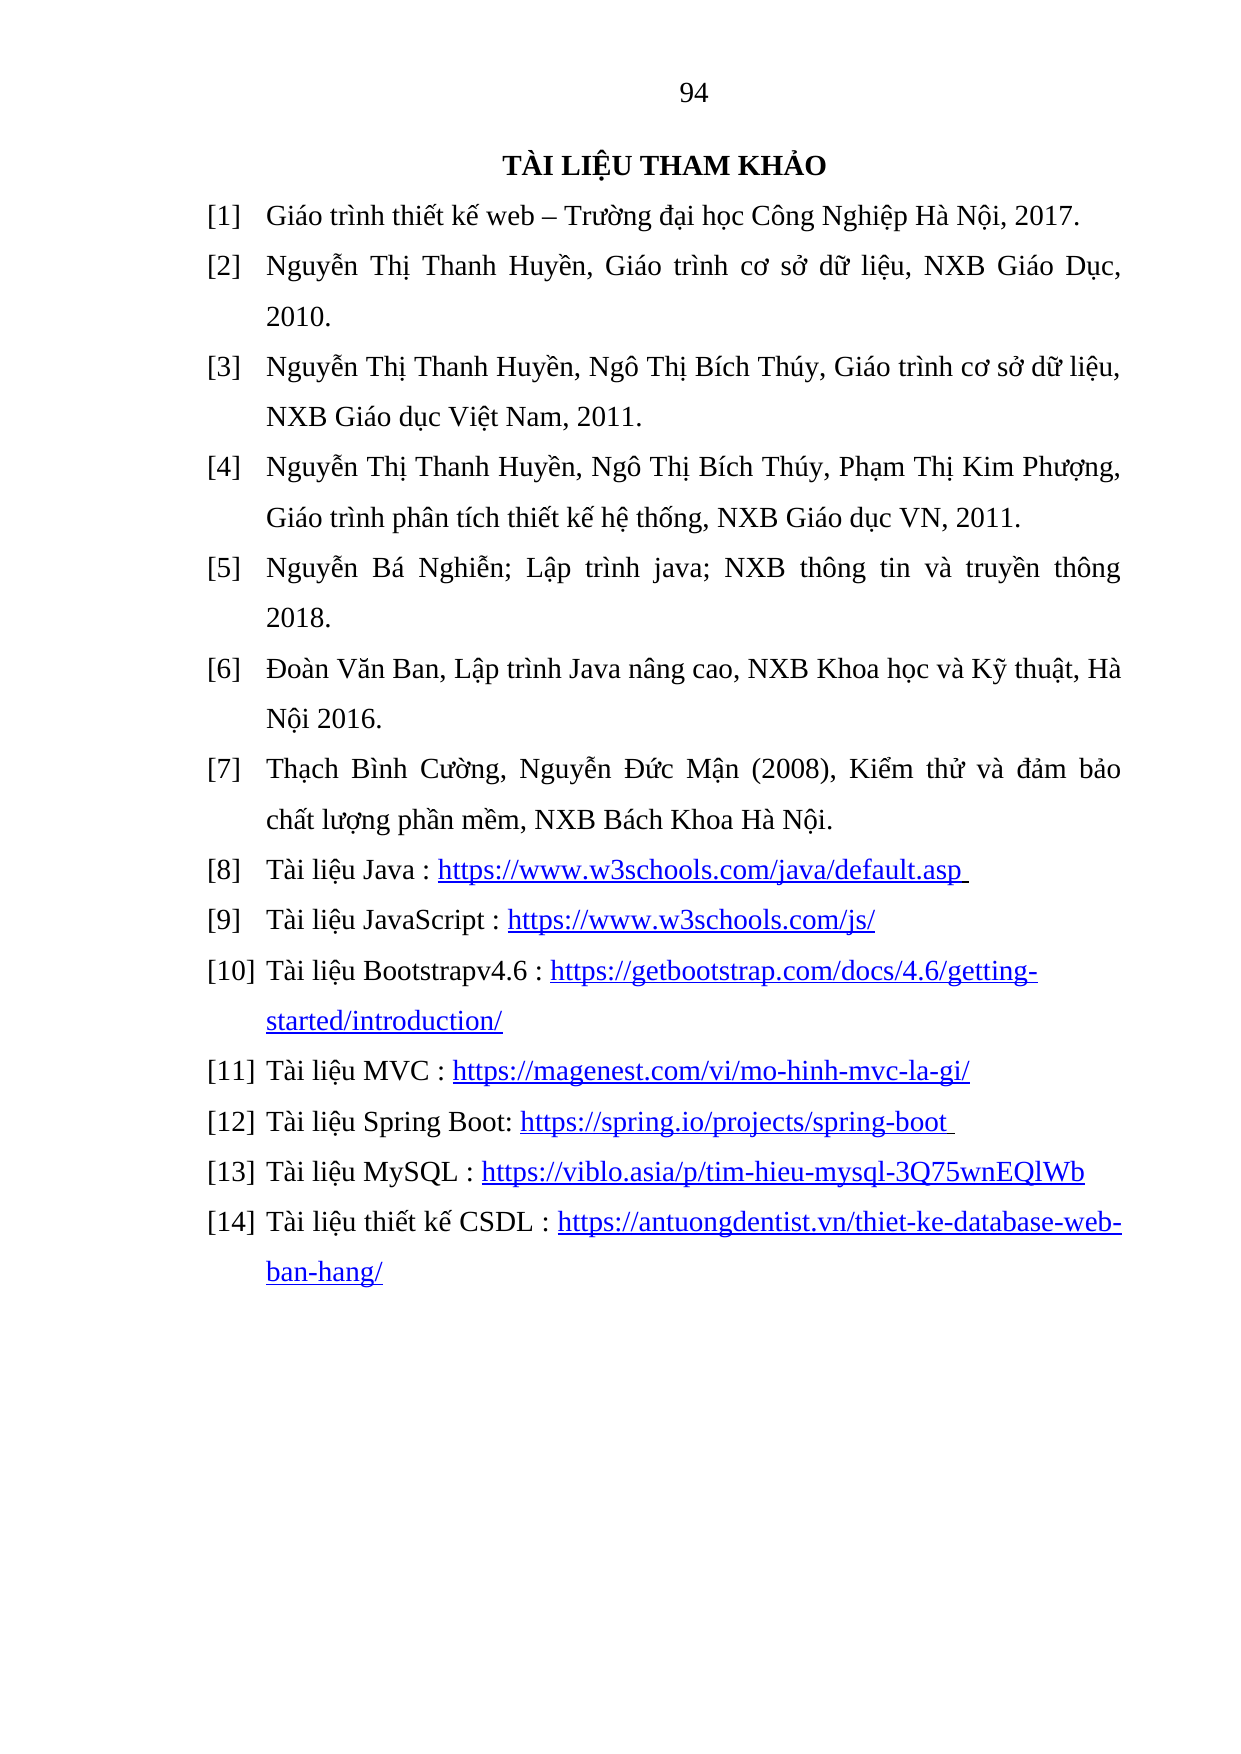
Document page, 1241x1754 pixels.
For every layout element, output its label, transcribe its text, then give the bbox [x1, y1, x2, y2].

list Nguyễn Thị Thanh Huyền, Giáo trình cơ sở dữ liệu, NXB Giáo Dục, 2010. [207, 248, 1122, 332]
text TÀI LIỆU THAM KHẢO [207, 148, 1122, 181]
list Tài liệu thiết kế CSDL : https://antuongdentist.vn/thiet-ke-database-web-ban-hang/ [207, 1204, 1122, 1288]
list Tài liệu MySQL : https://viblo.asia/p/tim-hieu-mysql-3Q75wnEQlWb [207, 1154, 1122, 1187]
list Đoàn Văn Ban, Lập trình Java nâng cao, NXB Khoa học và Kỹ thuật, Hà Nội 2016. [207, 651, 1122, 735]
list Giáo trình thiết kế web – Trường đại học Công Nghiệp Hà Nội, 2017. [207, 198, 1122, 232]
list Nguyễn Bá Nghiễn; Lập trình java; NXB thông tin và truyền thông 2018. [207, 550, 1122, 634]
list Tài liệu MVC : https://magenest.com/vi/mo-hinh-mvc-la-gi/ [207, 1053, 1122, 1087]
list Nguyễn Thị Thanh Huyền, Ngô Thị Bích Thúy, Giáo trình cơ sở dữ liệu, NXB Giáo dục Việt Nam, 2011. [207, 349, 1122, 433]
list Tài liệu Spring Boot: https://spring.io/projects/spring-boot [207, 1104, 1122, 1137]
list Tài liệu JavaScript : https://www.w3schools.com/js/ [207, 902, 1122, 936]
list Tài liệu Java : https://www.w3schools.com/java/default.asp [207, 852, 1122, 886]
list Nguyễn Thị Thanh Huyền, Ngô Thị Bích Thúy, Phạm Thị Kim Phượng, Giáo trình phân tích thiết kế hệ thống, NXB Giáo dục VN, 2011. [207, 449, 1122, 533]
list Tài liệu Bootstrapv4.6 : https://getbootstrap.com/docs/4.6/getting-started/introduction/ [207, 953, 1122, 1037]
list Thạch Bình Cường, Nguyễn Đức Mận (2008), Kiểm thử và đảm bảo chất lượng phần mềm, NXB Bách Khoa Hà Nội. [207, 751, 1122, 835]
